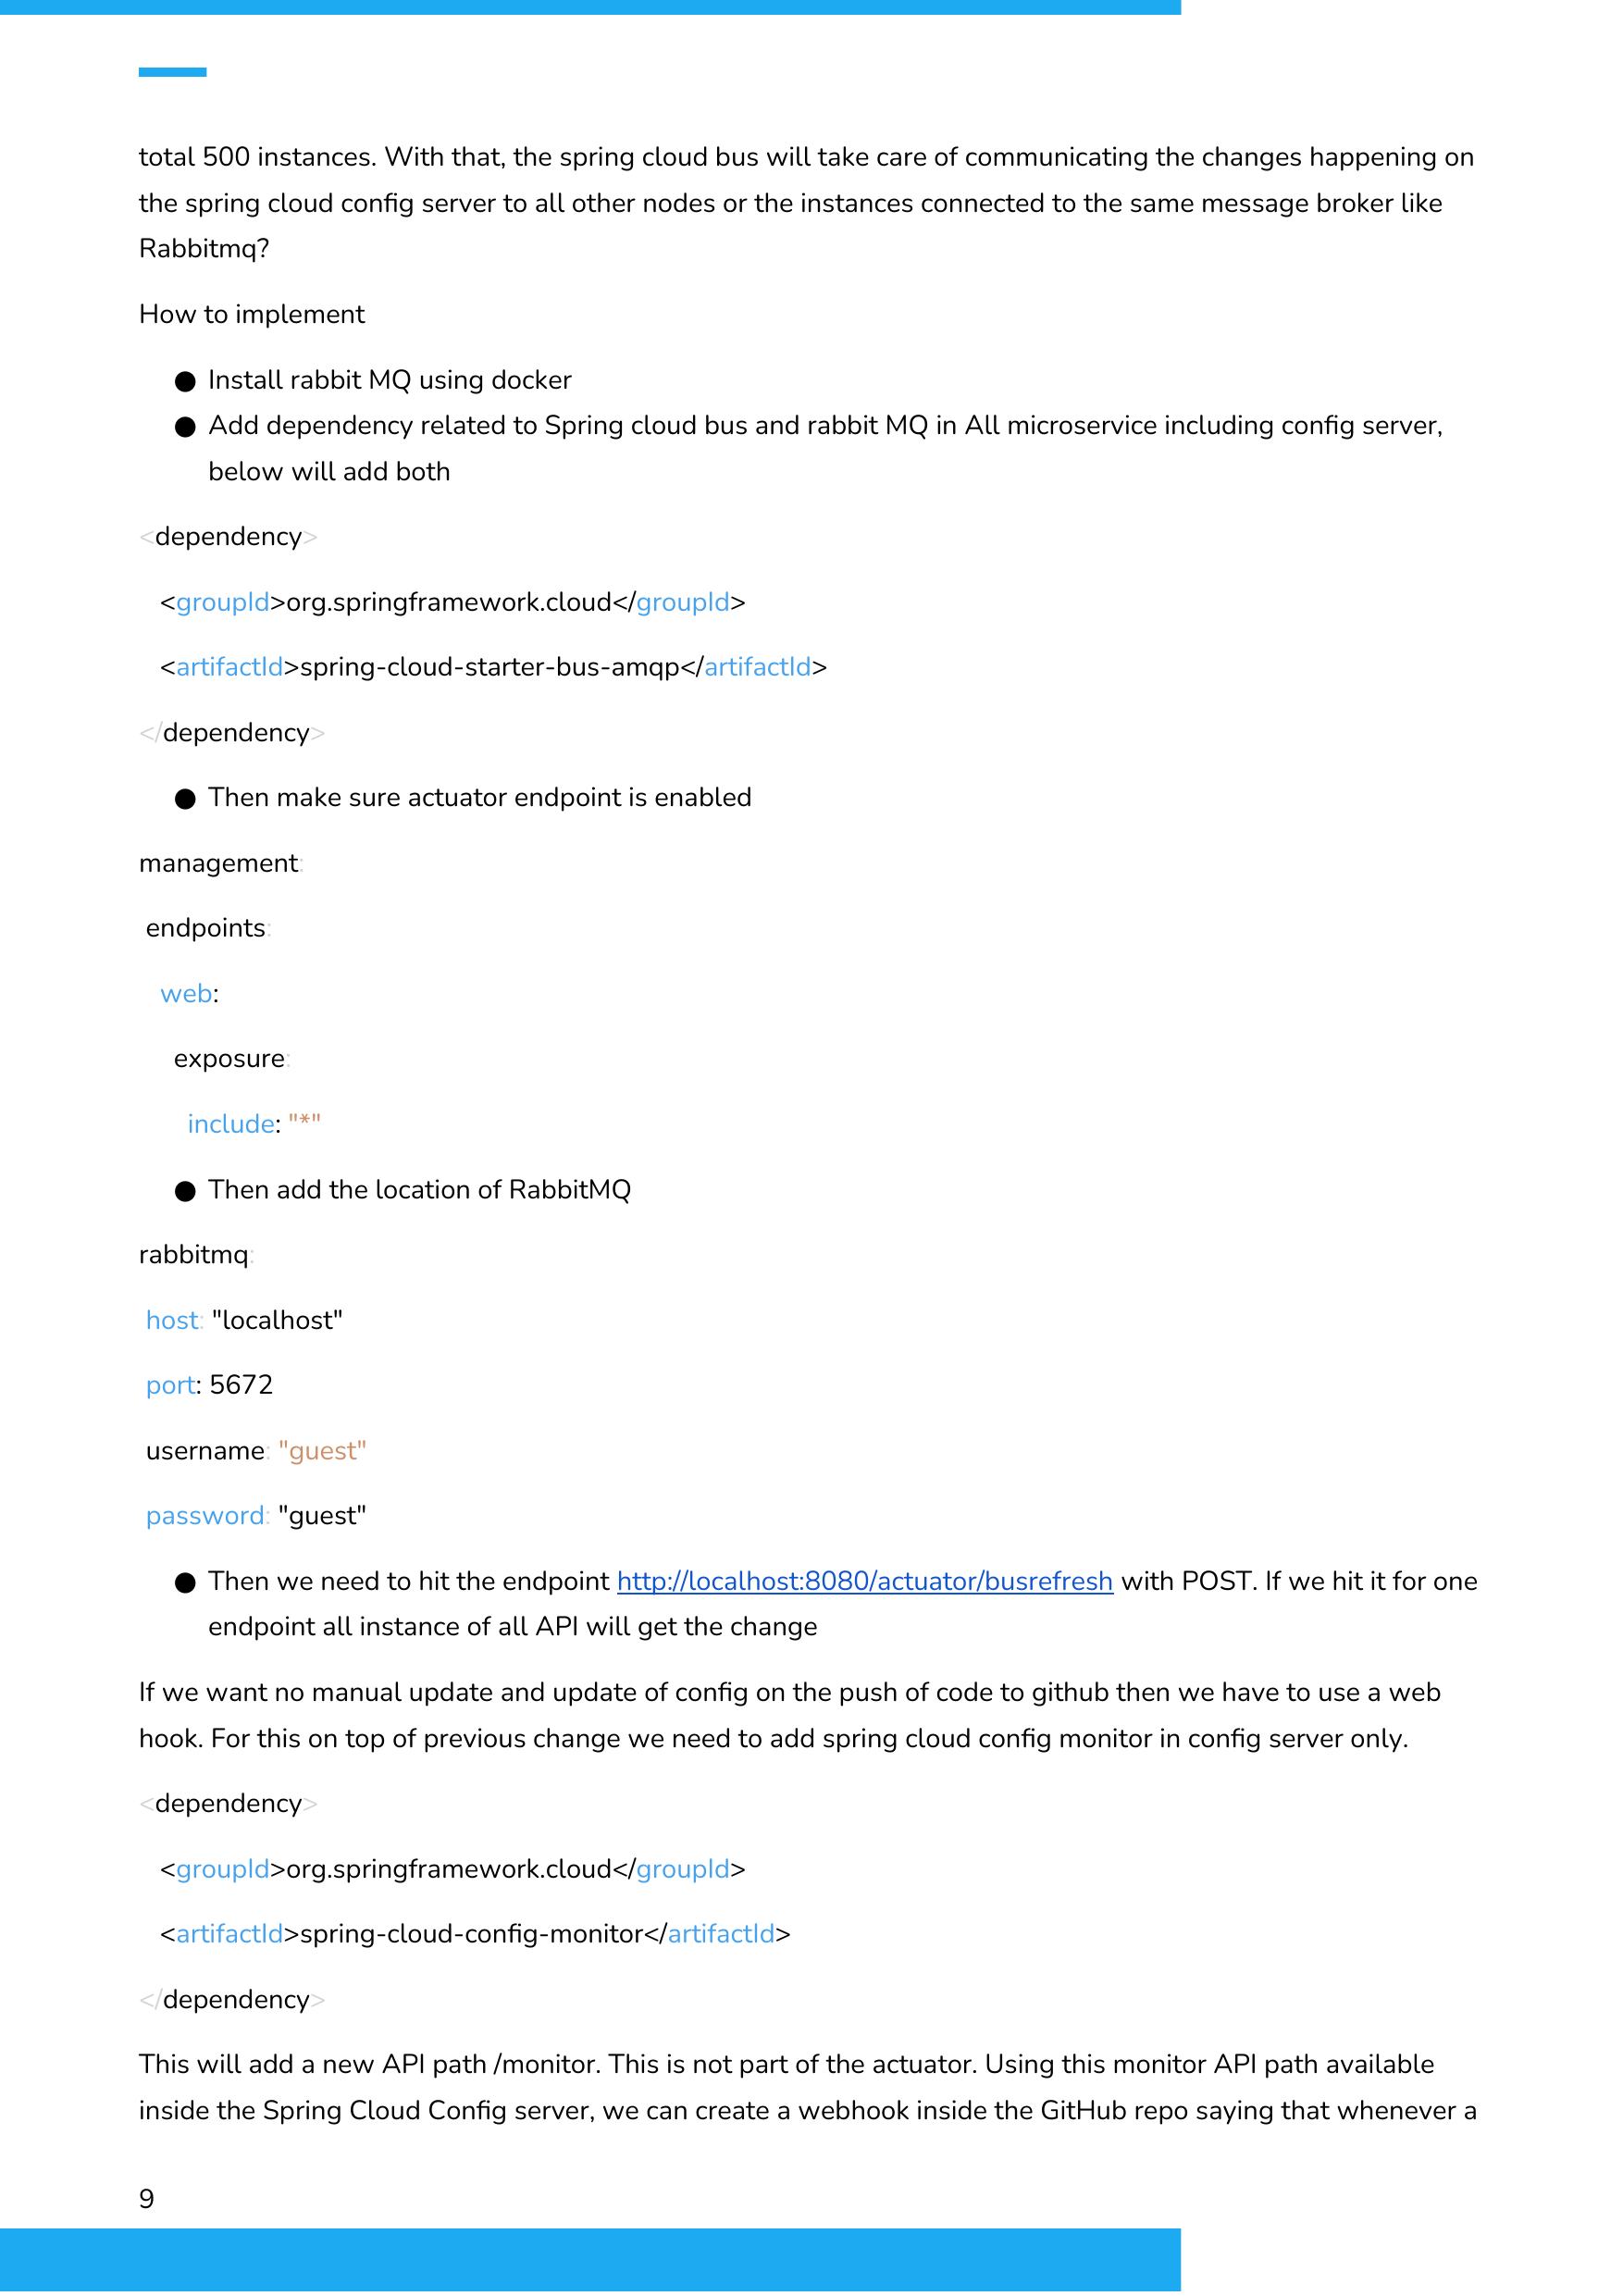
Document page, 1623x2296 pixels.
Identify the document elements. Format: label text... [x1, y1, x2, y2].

text <artifactId>spring-cloud-config-monitor</artifactId> [139, 1916, 1484, 1953]
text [139, 2046, 1484, 2129]
text exposure: [139, 1040, 1484, 1077]
picture [139, 68, 207, 77]
text management: [139, 845, 1484, 882]
picture [0, 2228, 1182, 2291]
list Install rabbit MQ using docker [173, 361, 1484, 398]
text web: [139, 975, 1484, 1012]
list Add dependency related to Spring cloud bus and rabbit MQ in All microservice including config server, below will add both [173, 407, 1484, 490]
picture [0, 0, 1182, 15]
text <groupId>org.springframework.cloud</groupId> [139, 584, 1484, 621]
text host: "localhost" [139, 1302, 1484, 1338]
list Then we need to hit the endpoint http://localhost:8080/actuator/busrefresh with POST. If we hit it for one endpoint all instance of all API will get the change [173, 1563, 1484, 1645]
text port: 5672 [139, 1367, 1484, 1404]
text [139, 139, 1484, 267]
text include: "*" [139, 1106, 1484, 1143]
list Then add the location of RabbitMQ [173, 1172, 1484, 1208]
text <dependency> [139, 1785, 1484, 1822]
text endpoints: [139, 910, 1484, 947]
text How to implement [139, 296, 1484, 333]
text password: "guest" [139, 1497, 1484, 1534]
text </dependency> [139, 1981, 1484, 2017]
text rabbitmq: [139, 1236, 1484, 1273]
text <artifactId>spring-cloud-starter-bus-amqp</artifactId> [139, 649, 1484, 686]
text <dependency> [139, 518, 1484, 555]
list Then make sure actuator endpoint is enabled [173, 779, 1484, 816]
text <groupId>org.springframework.cloud</groupId> [139, 1850, 1484, 1887]
text </dependency> [139, 714, 1484, 751]
text If we want no manual update and update of config on the push of code to github then we have to use a web hook. For this on top of previous change we need to add spring cloud config monitor in config server only. [139, 1674, 1484, 1756]
text username: "guest" [139, 1433, 1484, 1469]
